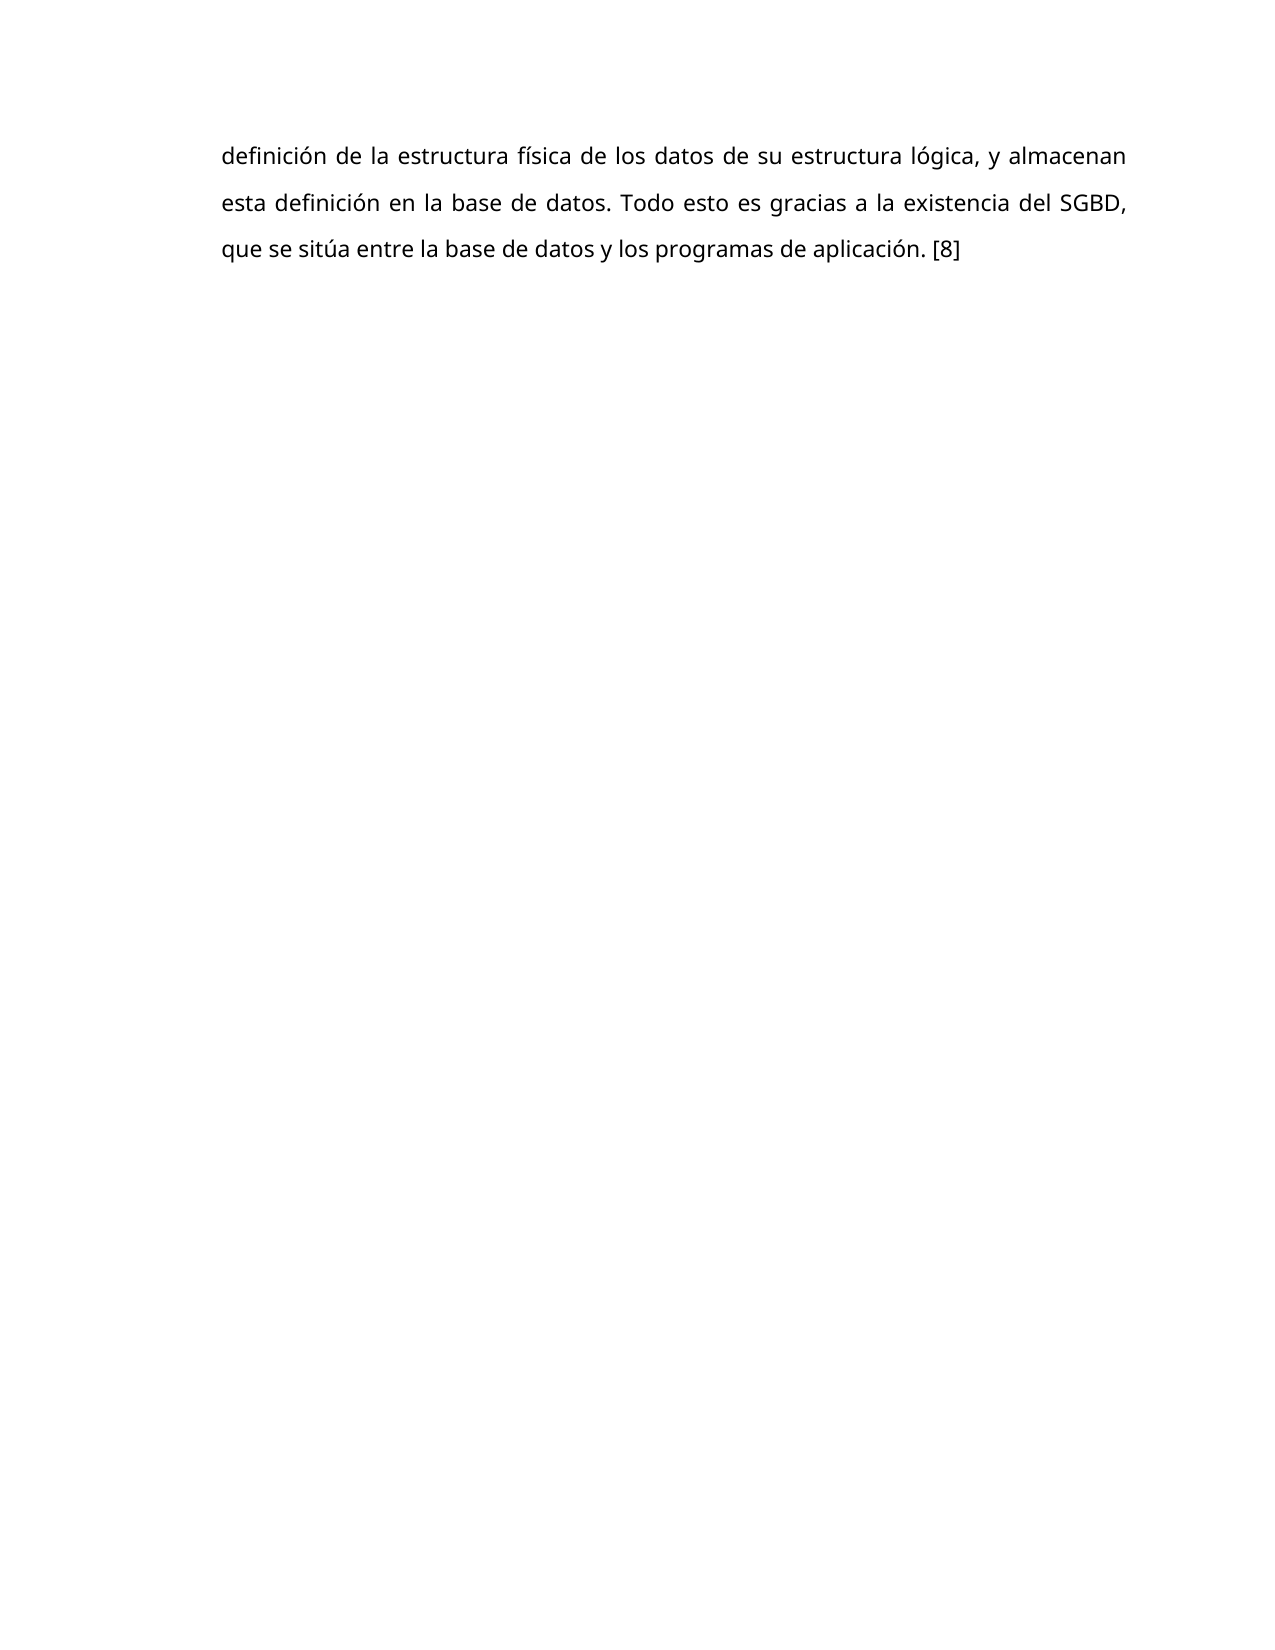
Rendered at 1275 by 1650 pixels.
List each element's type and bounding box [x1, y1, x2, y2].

text [221, 139, 1128, 264]
